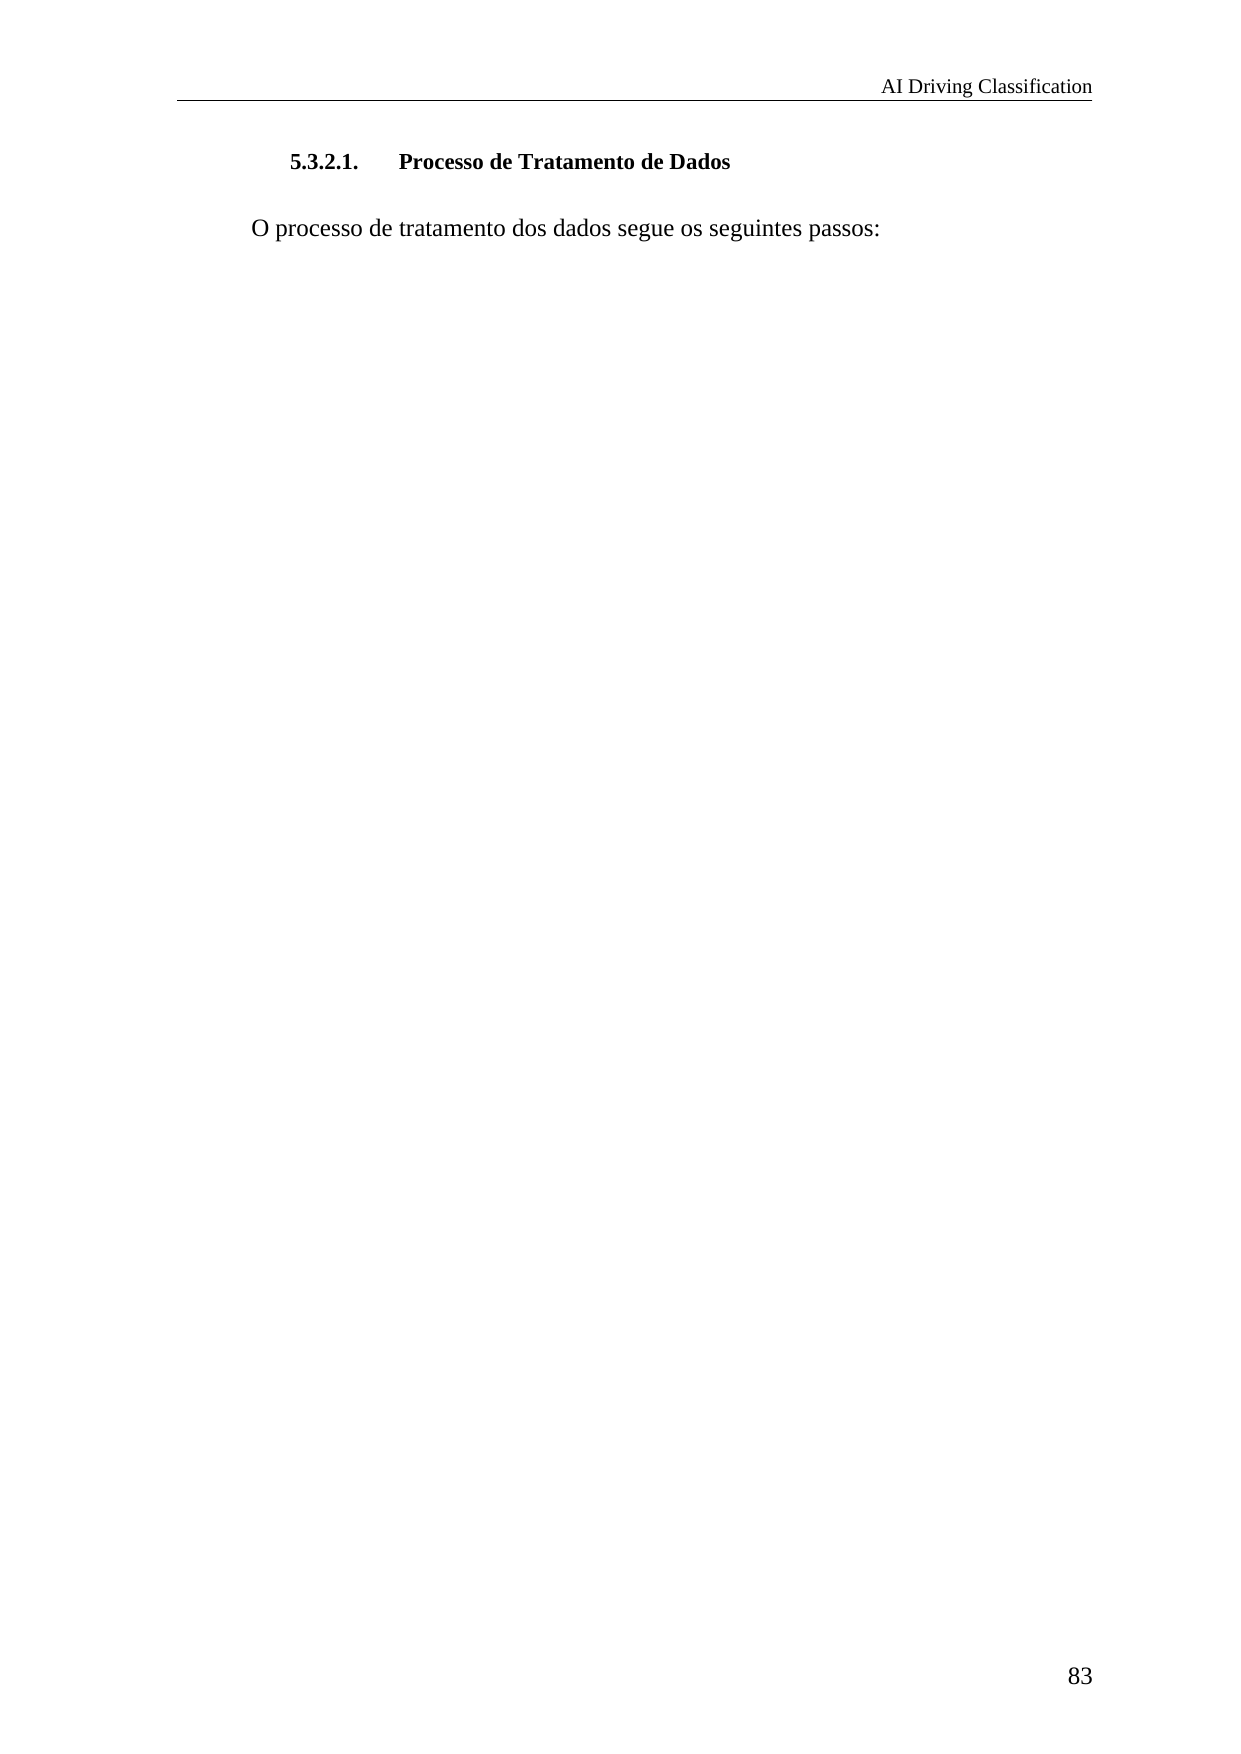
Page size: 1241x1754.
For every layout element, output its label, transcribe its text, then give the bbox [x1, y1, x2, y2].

subtitle Processo de Tratamento de Dados [290, 148, 1092, 174]
text O processo de tratamento dos dados segue os seguintes passos: [209, 213, 1092, 242]
